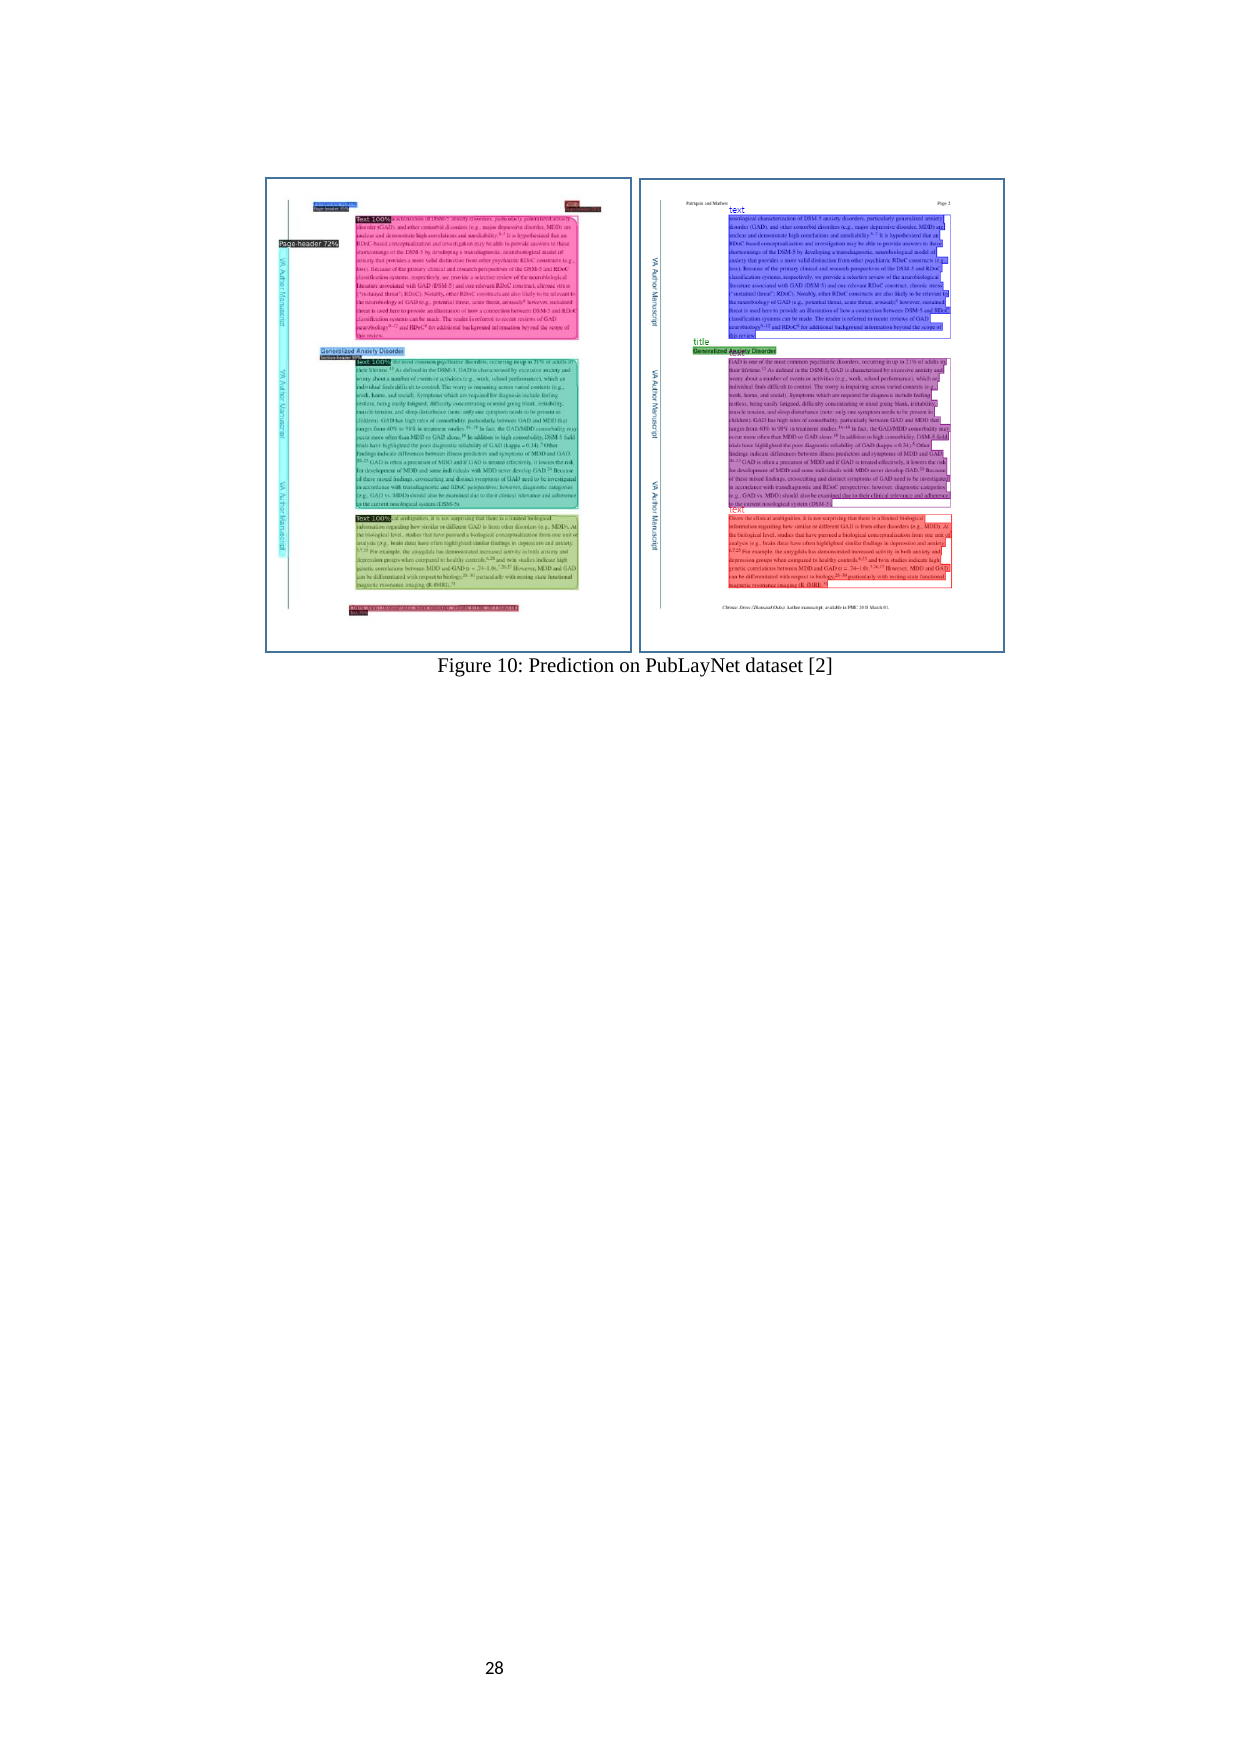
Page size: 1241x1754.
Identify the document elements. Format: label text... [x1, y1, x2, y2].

picture [641, 180, 1003, 651]
list Figure 10: Prediction on PubLayNet dataset [2] [207, 653, 1063, 677]
picture [267, 179, 630, 651]
